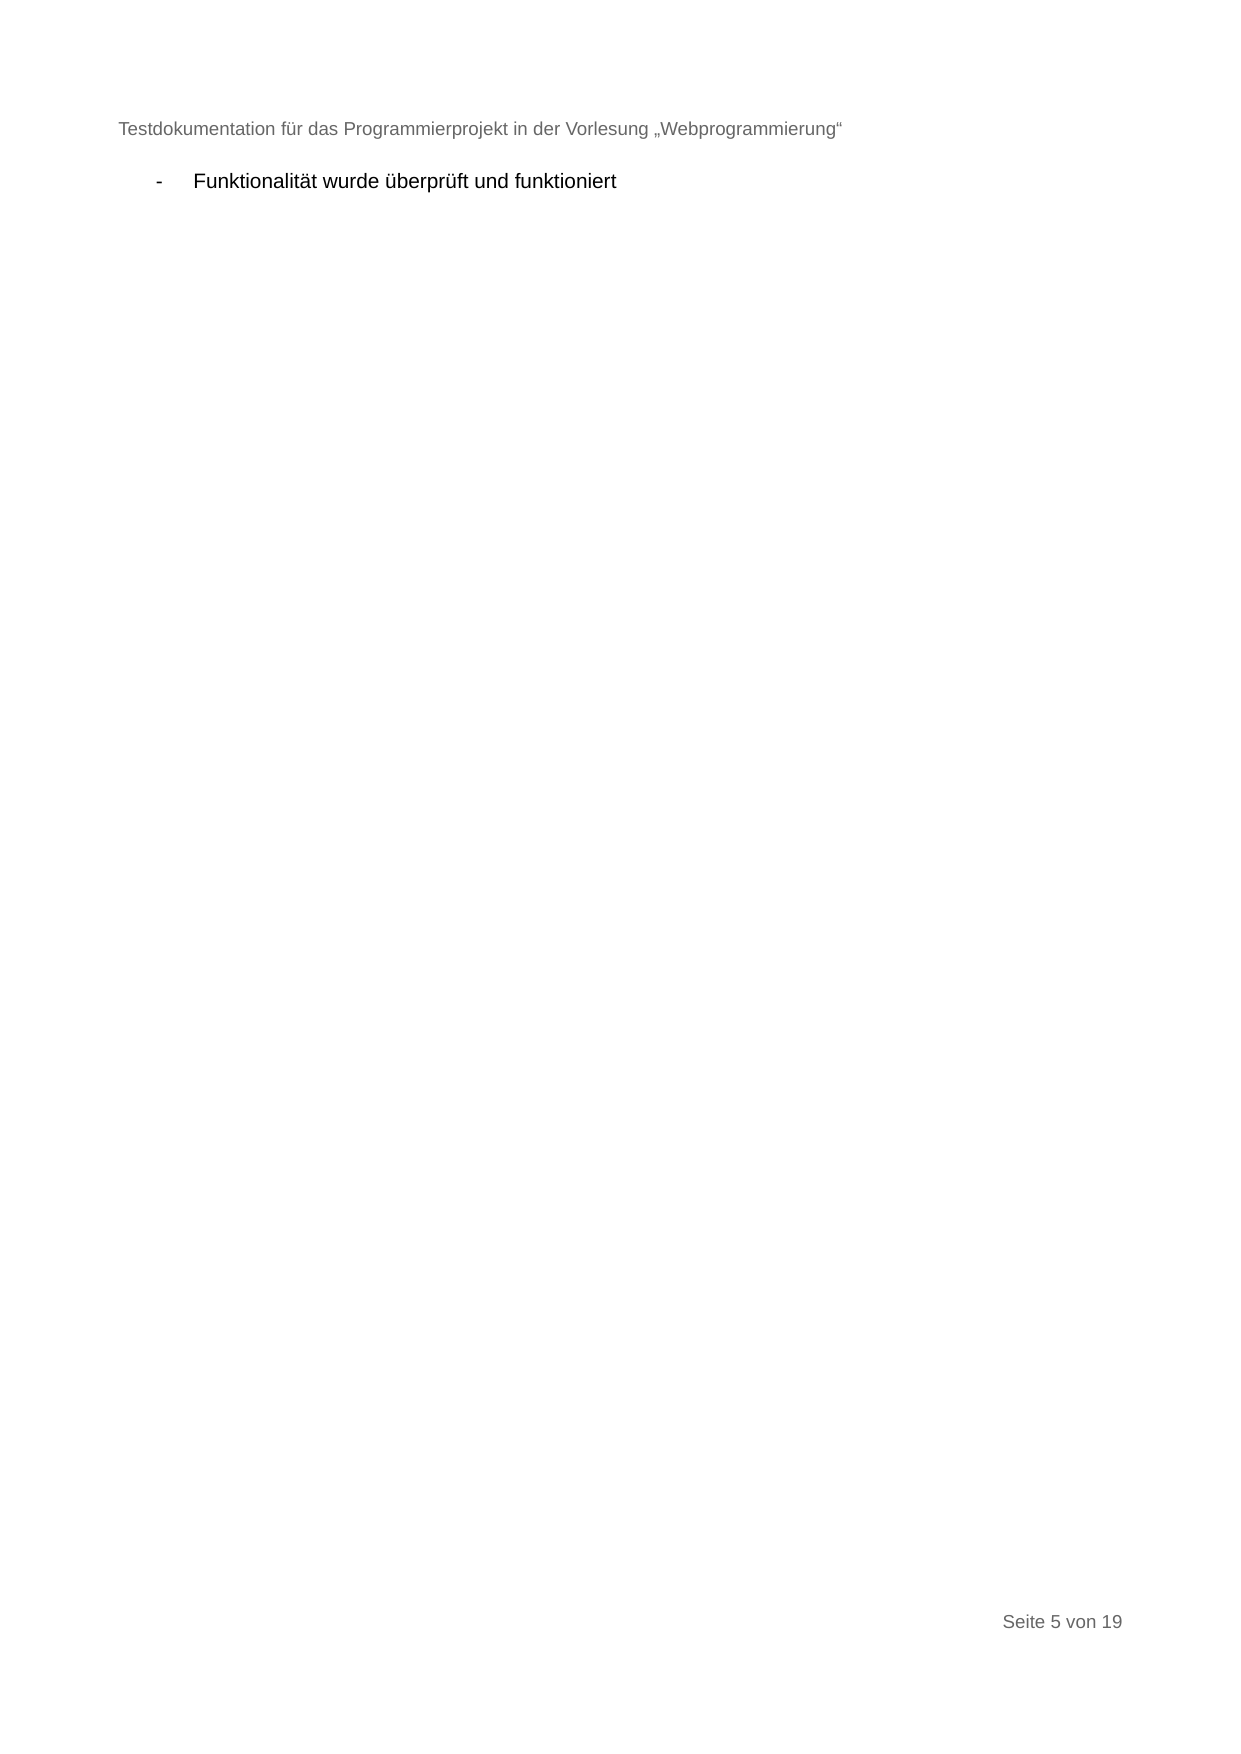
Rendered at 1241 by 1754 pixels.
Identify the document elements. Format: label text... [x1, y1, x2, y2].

list Funktionalität wurde überprüft und funktioniert [156, 169, 1122, 193]
